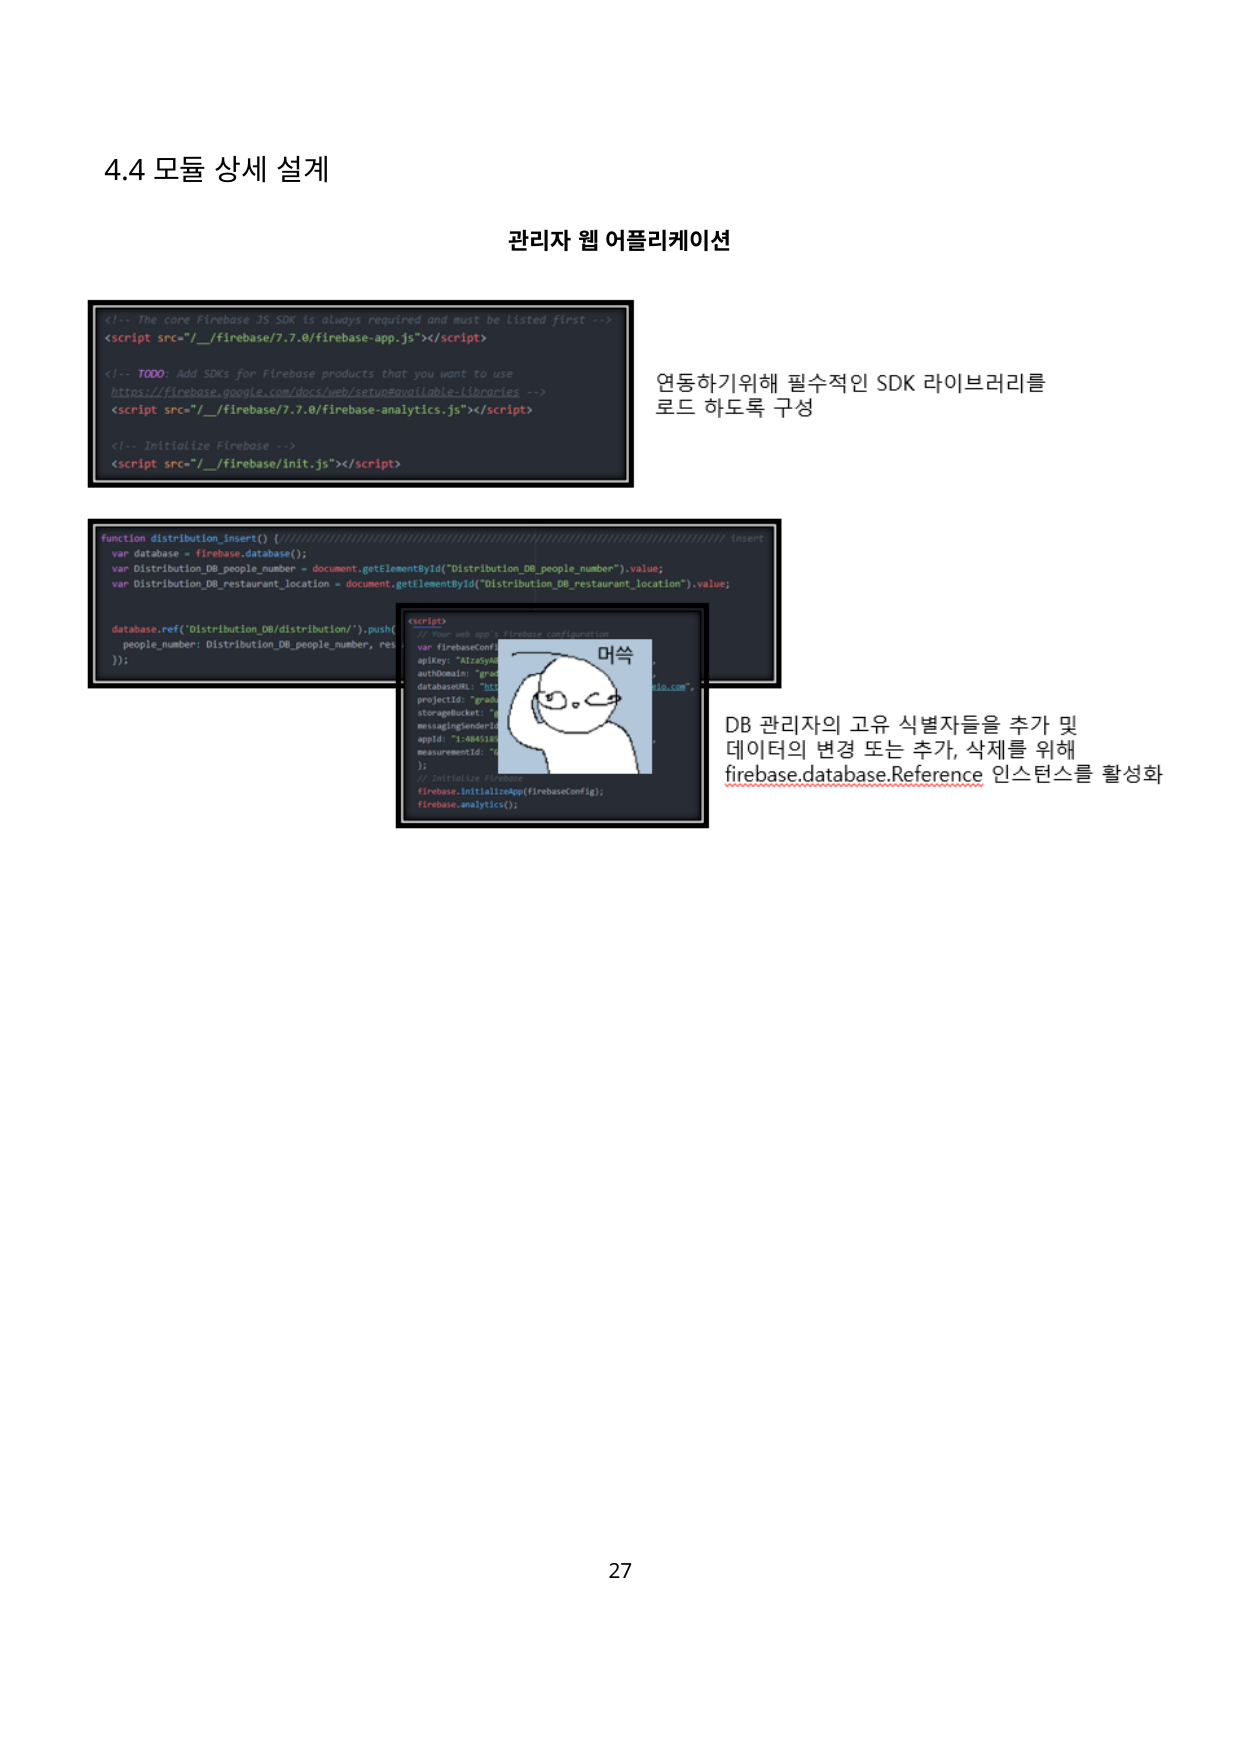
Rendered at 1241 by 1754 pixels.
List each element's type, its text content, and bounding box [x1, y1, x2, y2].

text 관리자 웹 어플리케이션 [75, 223, 1165, 256]
picture [75, 282, 1166, 840]
text 4.4 모듈 상세 설계 [75, 146, 1165, 189]
